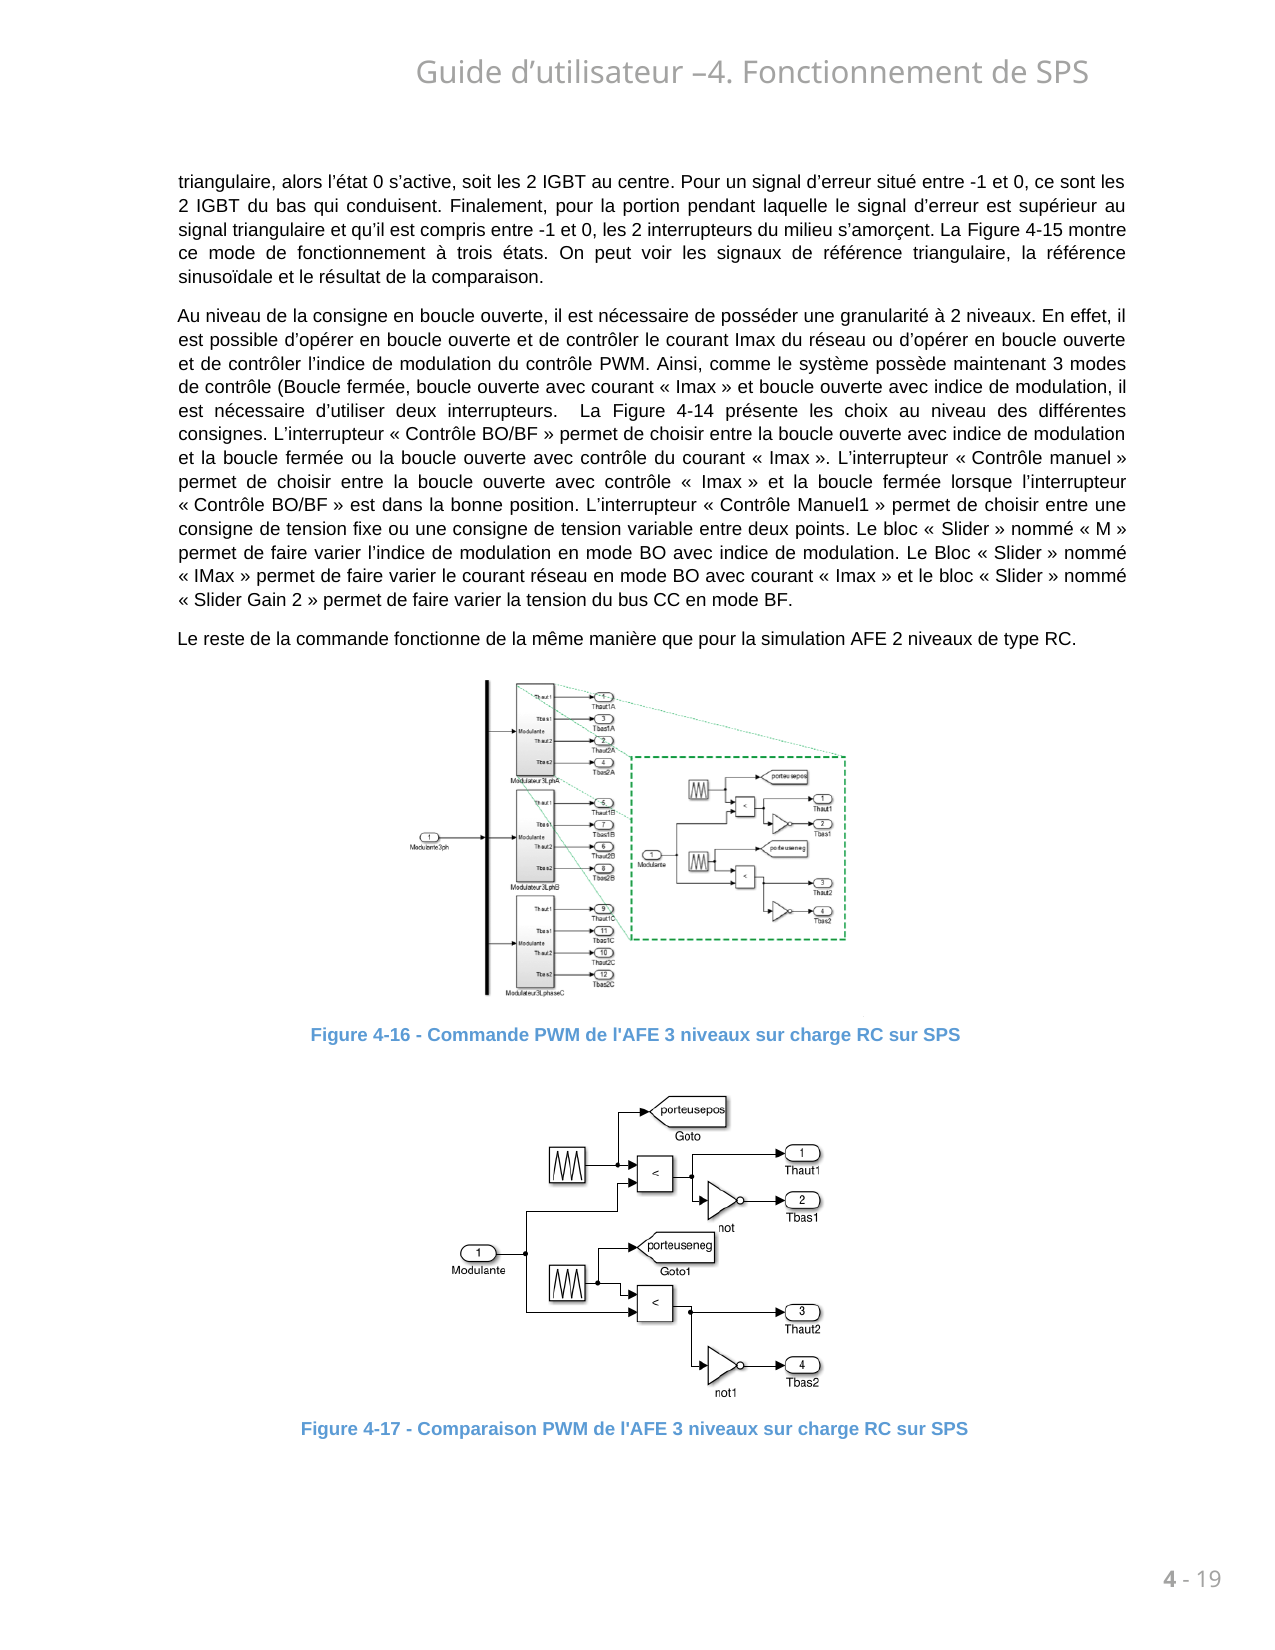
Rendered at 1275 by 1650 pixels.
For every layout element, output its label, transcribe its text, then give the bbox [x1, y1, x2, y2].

text Au niveau de la consigne en boucle ouverte, il est nécessaire de posséder une granularité à 2 niveaux. En effet, il est possible d’opérer en boucle ouverte et de contrôler le courant Imax du réseau ou d’opérer en boucle ouverte et de contrôler l’indice de modulation du contrôle PWM. Ainsi, comme le système possède maintenant 3 modes de contrôle (Boucle fermée, boucle ouverte avec courant « Imax » et boucle ouverte avec indice de modulation, il est nécessaire d’utiliser deux interrupteurs. La figure 4-14 présente les choix au niveau des différentes consignes. L’interrupteur « Contrôle BO/BF » permet de choisir entre la boucle ouverte avec indice de modulation et la boucle fermée ou la boucle ouverte avec contrôle du courant « Imax ». L’interrupteur « Contrôle manuel » permet de choisir entre la boucle ouverte avec contrôle « Imax » et la boucle fermée lorsque l’interrupteur « Contrôle BO/BF » est dans la bonne position. L’interrupteur « Contrôle Manuel1 » permet de choisir entre une consigne de tension fixe ou une consigne de tension variable entre deux points. Le bloc « Slider » nommé « M » permet de faire varier l’indice de modulation en mode BO avec indice de modulation. Le Bloc « Slider » nommé « IMax » permet de faire varier le courant réseau en mode BO avec courant « Imax » et le bloc « Slider » nommé « Slider Gain 2 » permet de faire varier la tension du bus CC en mode BF. [177, 305, 1127, 610]
picture [408, 672, 864, 1017]
text Le reste de la commande fonctionne de la même manière que pour la simulation AFE 2 niveaux de type RC. [177, 628, 1127, 649]
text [177, 171, 1127, 287]
picture [438, 1076, 835, 1417]
